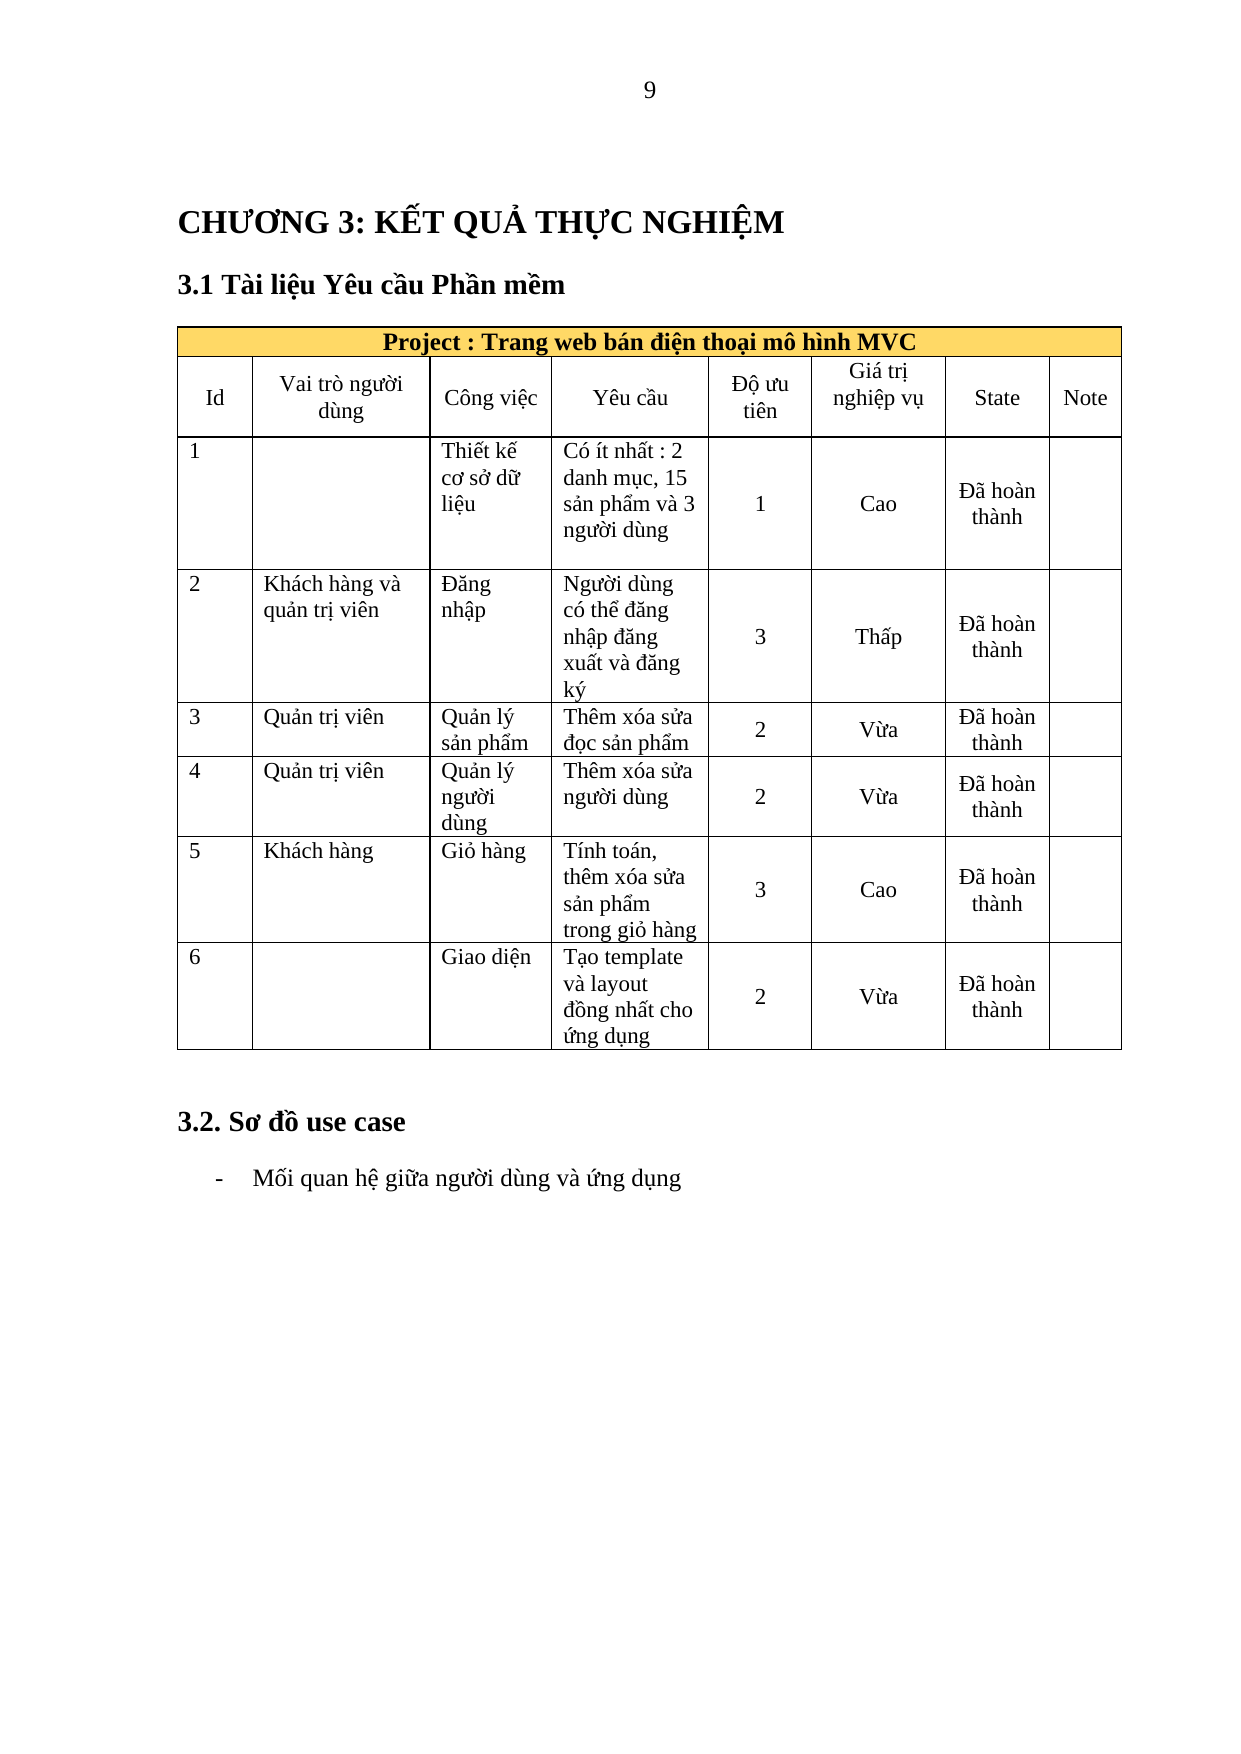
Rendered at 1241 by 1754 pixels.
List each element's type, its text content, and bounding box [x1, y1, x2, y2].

table_cell Yêu cầu [552, 357, 708, 436]
table_cell Thêm xóa sửa người dùng [552, 757, 708, 836]
table_cell Id [178, 357, 252, 436]
table_cell 2 [709, 943, 811, 1049]
table_cell [1050, 757, 1121, 836]
table_cell 1 [178, 438, 252, 569]
table_cell Có ít nhất : 2 danh mục, 15 sản phẩm và 3 người dùng [552, 438, 708, 569]
table_cell Vừa [812, 757, 945, 836]
table_header Project : Trang web bán điện thoại mô hình MVC [178, 328, 1121, 356]
table_cell [1050, 570, 1121, 702]
table_cell Đã hoàn thành [946, 837, 1049, 942]
table_cell 3 [178, 703, 252, 756]
table_cell Thêm xóa sửa đọc sản phẩm [552, 703, 708, 756]
subtitle 3.2. Sơ đồ use case [177, 1104, 1122, 1137]
table_cell Quản trị viên [253, 757, 429, 836]
list Mối quan hệ giữa người dùng và ứng dụng [215, 1163, 1122, 1192]
table_cell Thấp [812, 570, 945, 702]
table_cell Vừa [812, 703, 945, 756]
table_cell 3 [709, 837, 811, 942]
table_cell Quản lý sản phẩm [431, 703, 551, 756]
table_cell Khách hàng và quản trị viên [253, 570, 429, 702]
table_cell Giỏ hàng [431, 837, 551, 942]
table_cell [1050, 703, 1121, 756]
table_cell Quản trị viên [253, 703, 429, 756]
table_cell Tính toán, thêm xóa sửa sản phẩm trong giỏ hàng [552, 837, 708, 942]
table_cell Quản lý người dùng [431, 757, 551, 836]
table_cell Thiết kế cơ sở dữ liệu [431, 438, 551, 569]
table_cell Vai trò người dùng [253, 357, 429, 436]
table_cell 6 [178, 943, 252, 1049]
table_cell 2 [709, 703, 811, 756]
table_cell Người dùng có thể đăng nhập đăng xuất và đăng ký [552, 570, 708, 702]
table_cell [1050, 943, 1121, 1049]
table_cell Công việc [431, 357, 551, 436]
table_cell 2 [709, 757, 811, 836]
table_cell State [946, 357, 1049, 436]
table_cell Độ ưu tiên [709, 357, 811, 436]
table_cell Tạo template và layout đồng nhất cho ứng dụng [552, 943, 708, 1049]
table_cell [1050, 438, 1121, 569]
table_cell Vừa [812, 943, 945, 1049]
table_cell 3 [709, 570, 811, 702]
table_cell Đã hoàn thành [946, 943, 1049, 1049]
subtitle 3.1 Tài liệu Yêu cầu Phần mềm [177, 267, 1122, 301]
table_cell [253, 943, 429, 1049]
table_cell Cao [812, 438, 945, 569]
subtitle CHƯƠNG 3: KẾT QUẢ THỰC NGHIỆM [177, 202, 1122, 241]
table_cell Khách hàng [253, 837, 429, 942]
table_cell 4 [178, 757, 252, 836]
table_cell Note [1050, 357, 1121, 436]
table_cell 1 [709, 438, 811, 569]
table_cell 5 [178, 837, 252, 942]
table_cell 2 [178, 570, 252, 702]
table_cell [253, 438, 429, 569]
table_cell Giao diện [431, 943, 551, 1049]
table_cell Đã hoàn thành [946, 703, 1049, 756]
table_cell Đã hoàn thành [946, 570, 1049, 702]
table_cell Đăng nhập [431, 570, 551, 702]
table_cell Đã hoàn thành [946, 438, 1049, 569]
table_cell [1050, 837, 1121, 942]
table_cell Giá trị nghiệp vụ [812, 357, 945, 436]
table_cell Đã hoàn thành [946, 757, 1049, 836]
table_cell Cao [812, 837, 945, 942]
